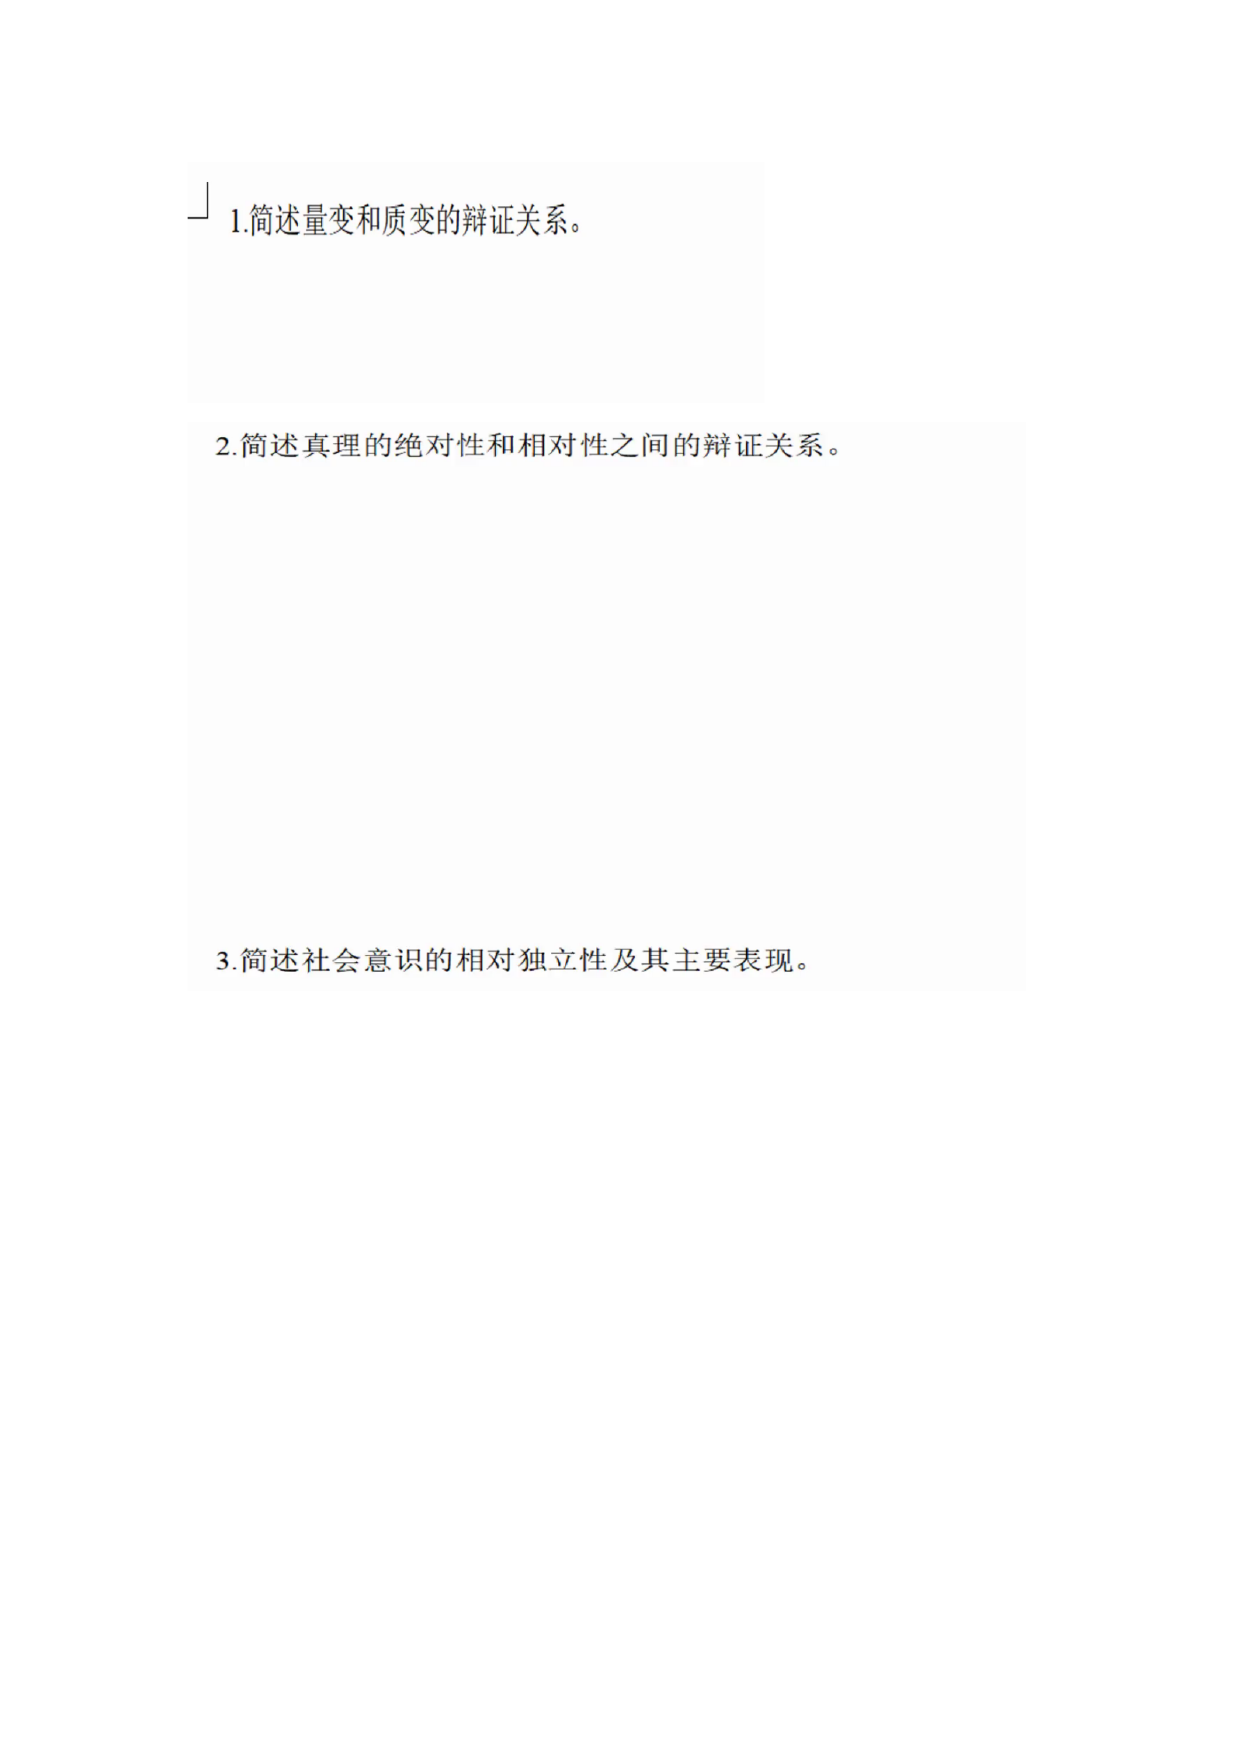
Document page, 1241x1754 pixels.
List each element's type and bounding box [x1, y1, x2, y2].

picture [187, 162, 765, 403]
picture [187, 422, 1027, 991]
